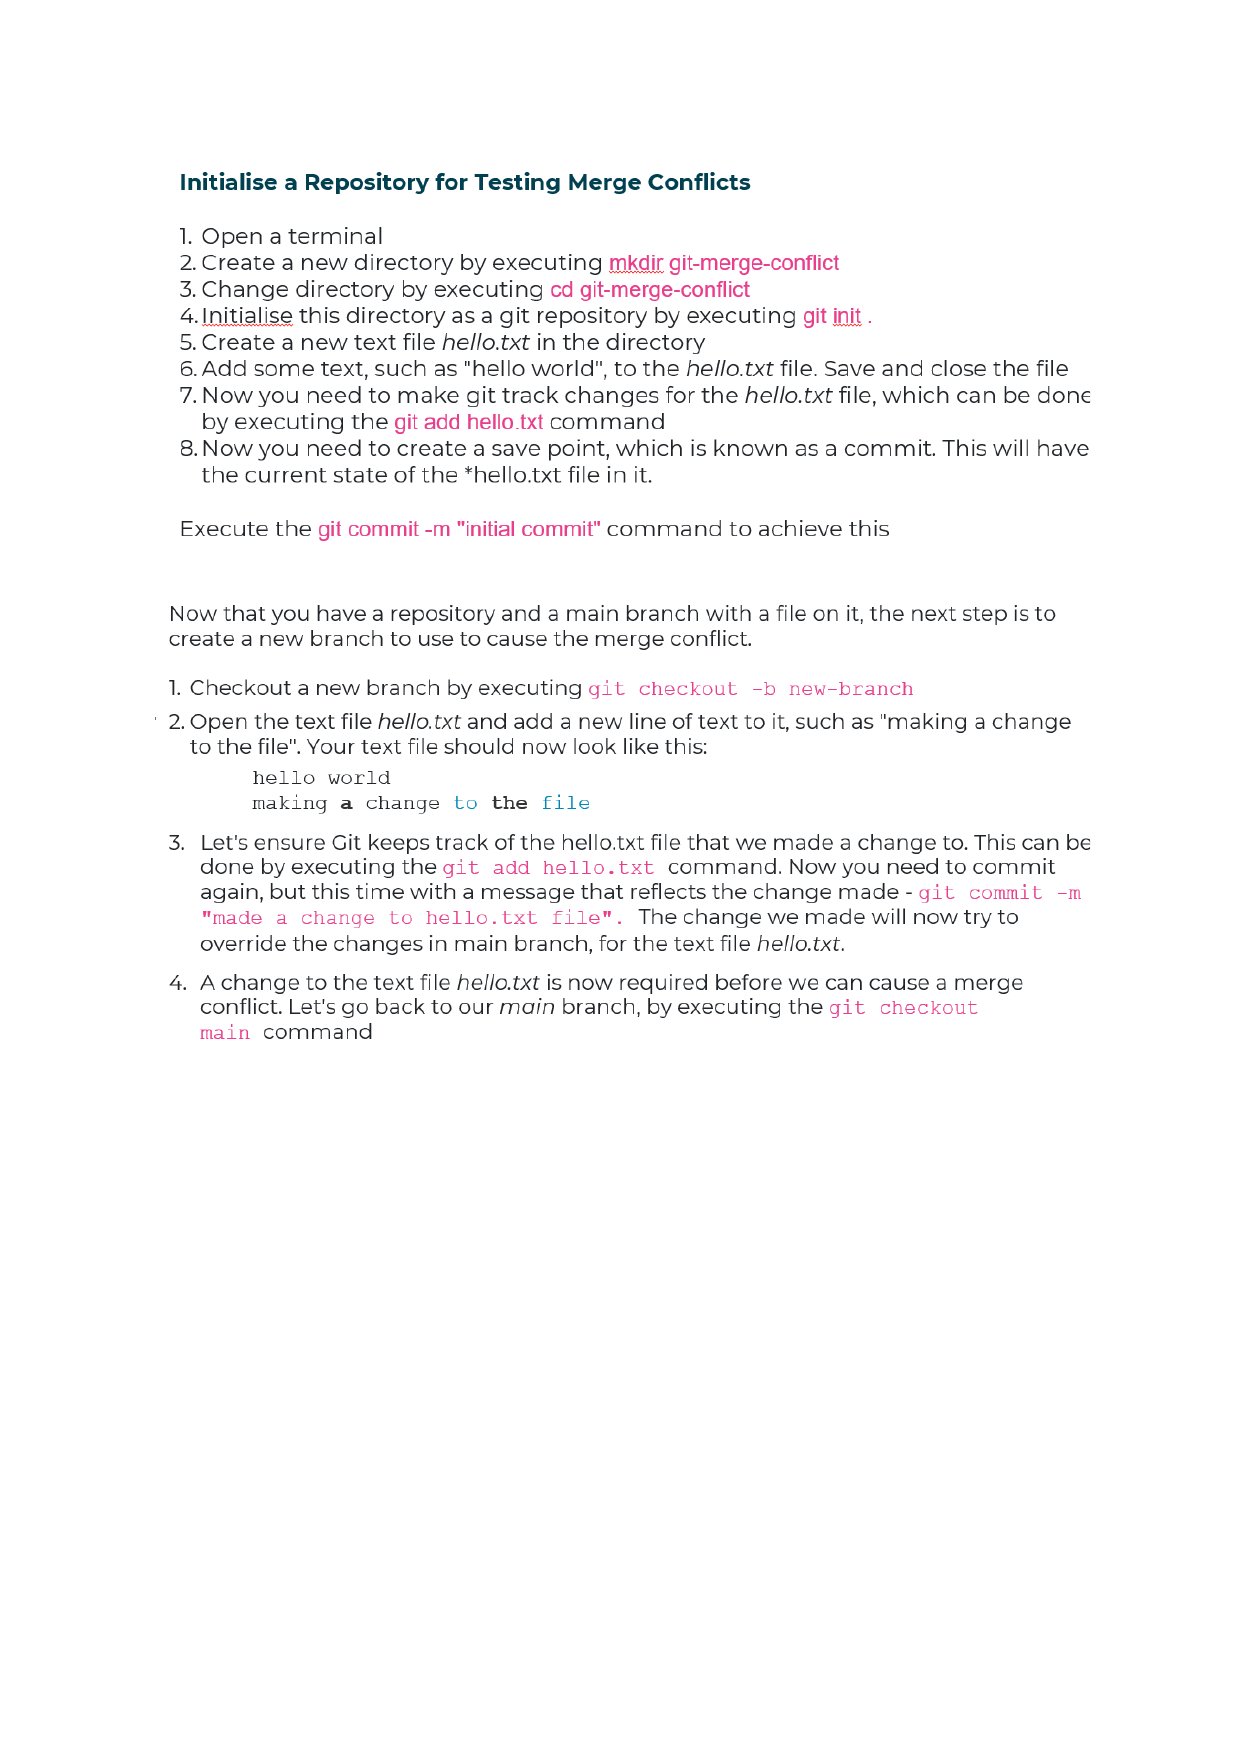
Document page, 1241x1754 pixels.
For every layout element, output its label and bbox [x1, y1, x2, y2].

picture [150, 597, 1091, 1080]
picture [150, 150, 1091, 579]
